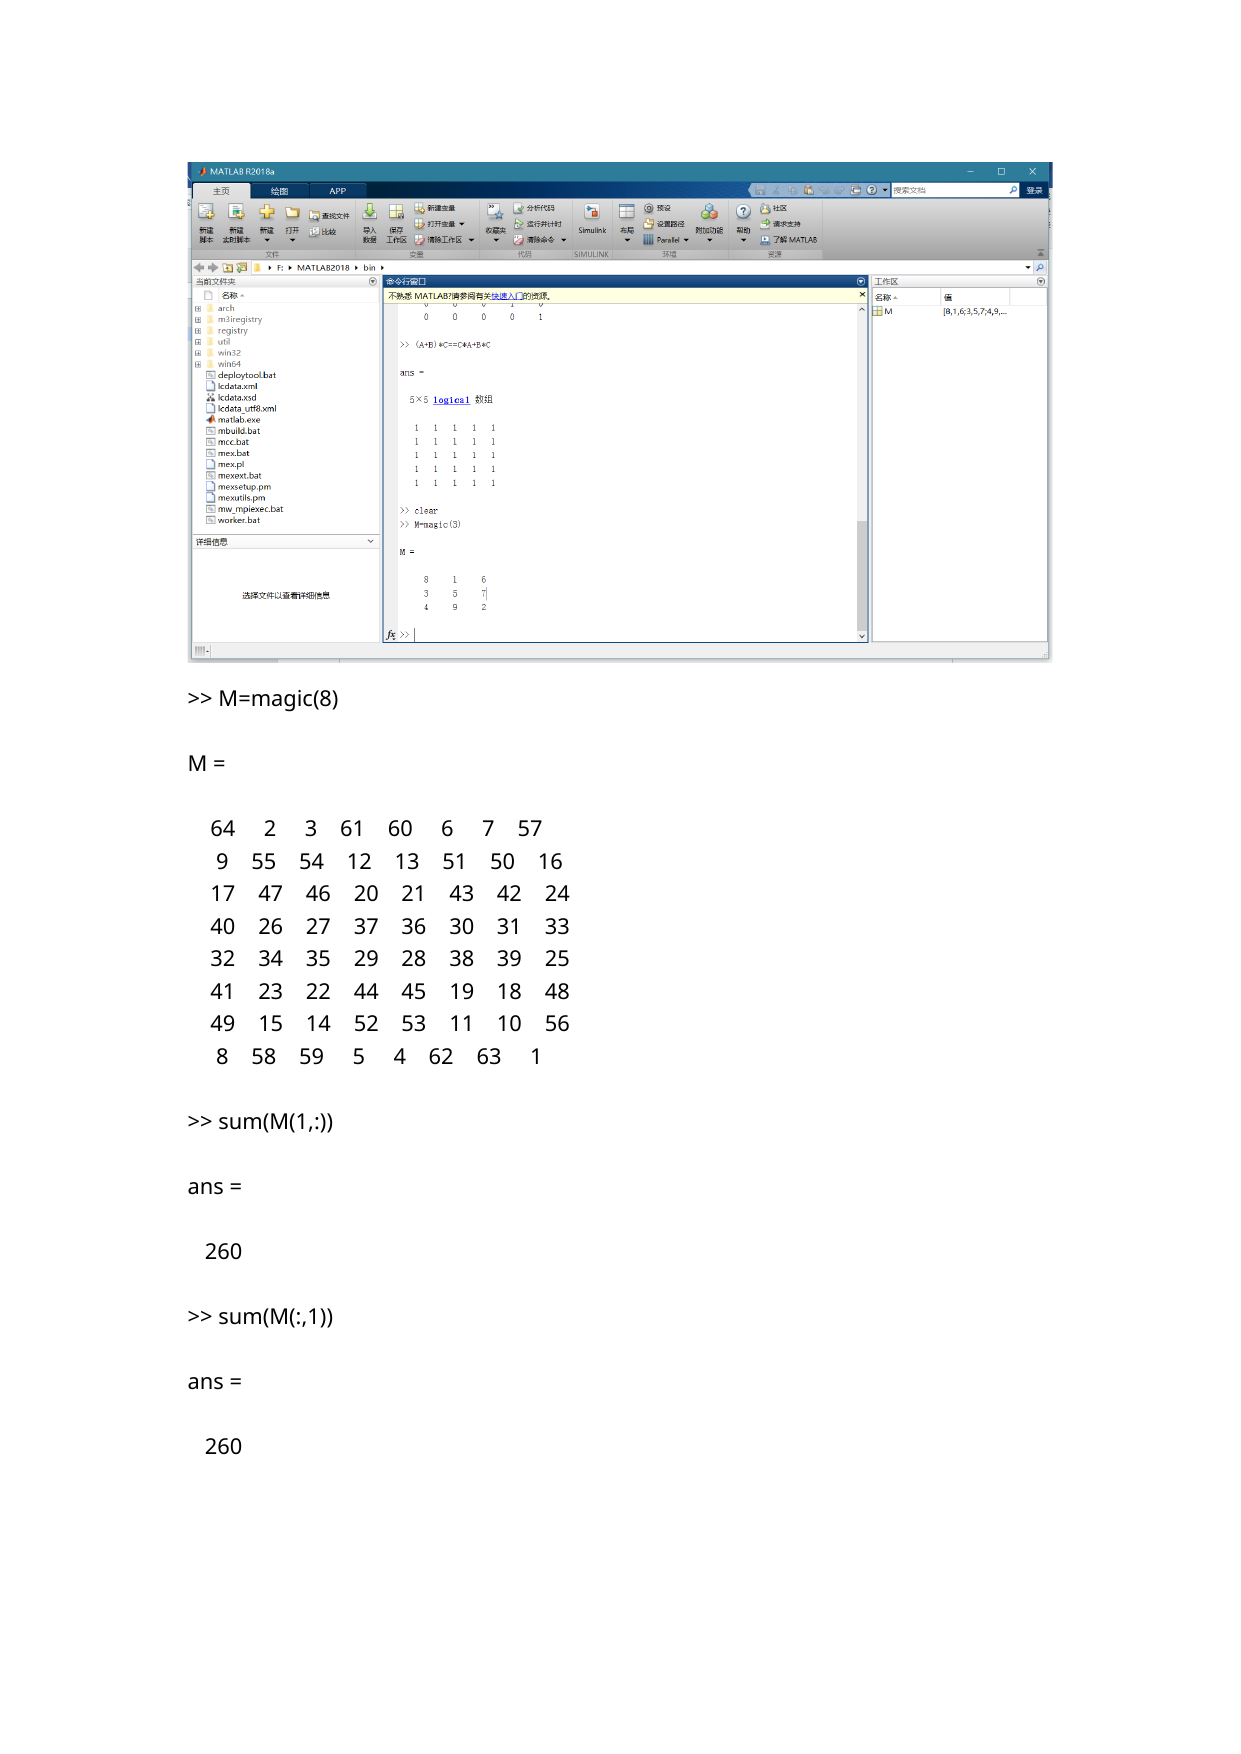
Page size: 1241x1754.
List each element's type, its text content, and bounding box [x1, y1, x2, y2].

picture [187, 162, 1053, 663]
text 260 [187, 1429, 1053, 1462]
text >> M=magic(8) [187, 682, 1053, 714]
text 40 26 27 37 36 30 31 33 [187, 909, 1053, 942]
text ans = [187, 1364, 1053, 1397]
text M = [187, 747, 1053, 779]
text >> sum(M(1,:)) [187, 1104, 1053, 1137]
text 64 2 3 61 60 6 7 57 [187, 812, 1053, 844]
text 8 58 59 5 4 62 63 1 [187, 1039, 1053, 1072]
text 32 34 35 29 28 38 39 25 [187, 942, 1053, 974]
text 260 [187, 1234, 1053, 1267]
text 17 47 46 20 21 43 42 24 [187, 877, 1053, 909]
text >> sum(M(:,1)) [187, 1299, 1053, 1332]
text 9 55 54 12 13 51 50 16 [187, 844, 1053, 877]
text ans = [187, 1169, 1053, 1202]
text 49 15 14 52 53 11 10 56 [187, 1007, 1053, 1039]
text 41 23 22 44 45 19 18 48 [187, 974, 1053, 1007]
